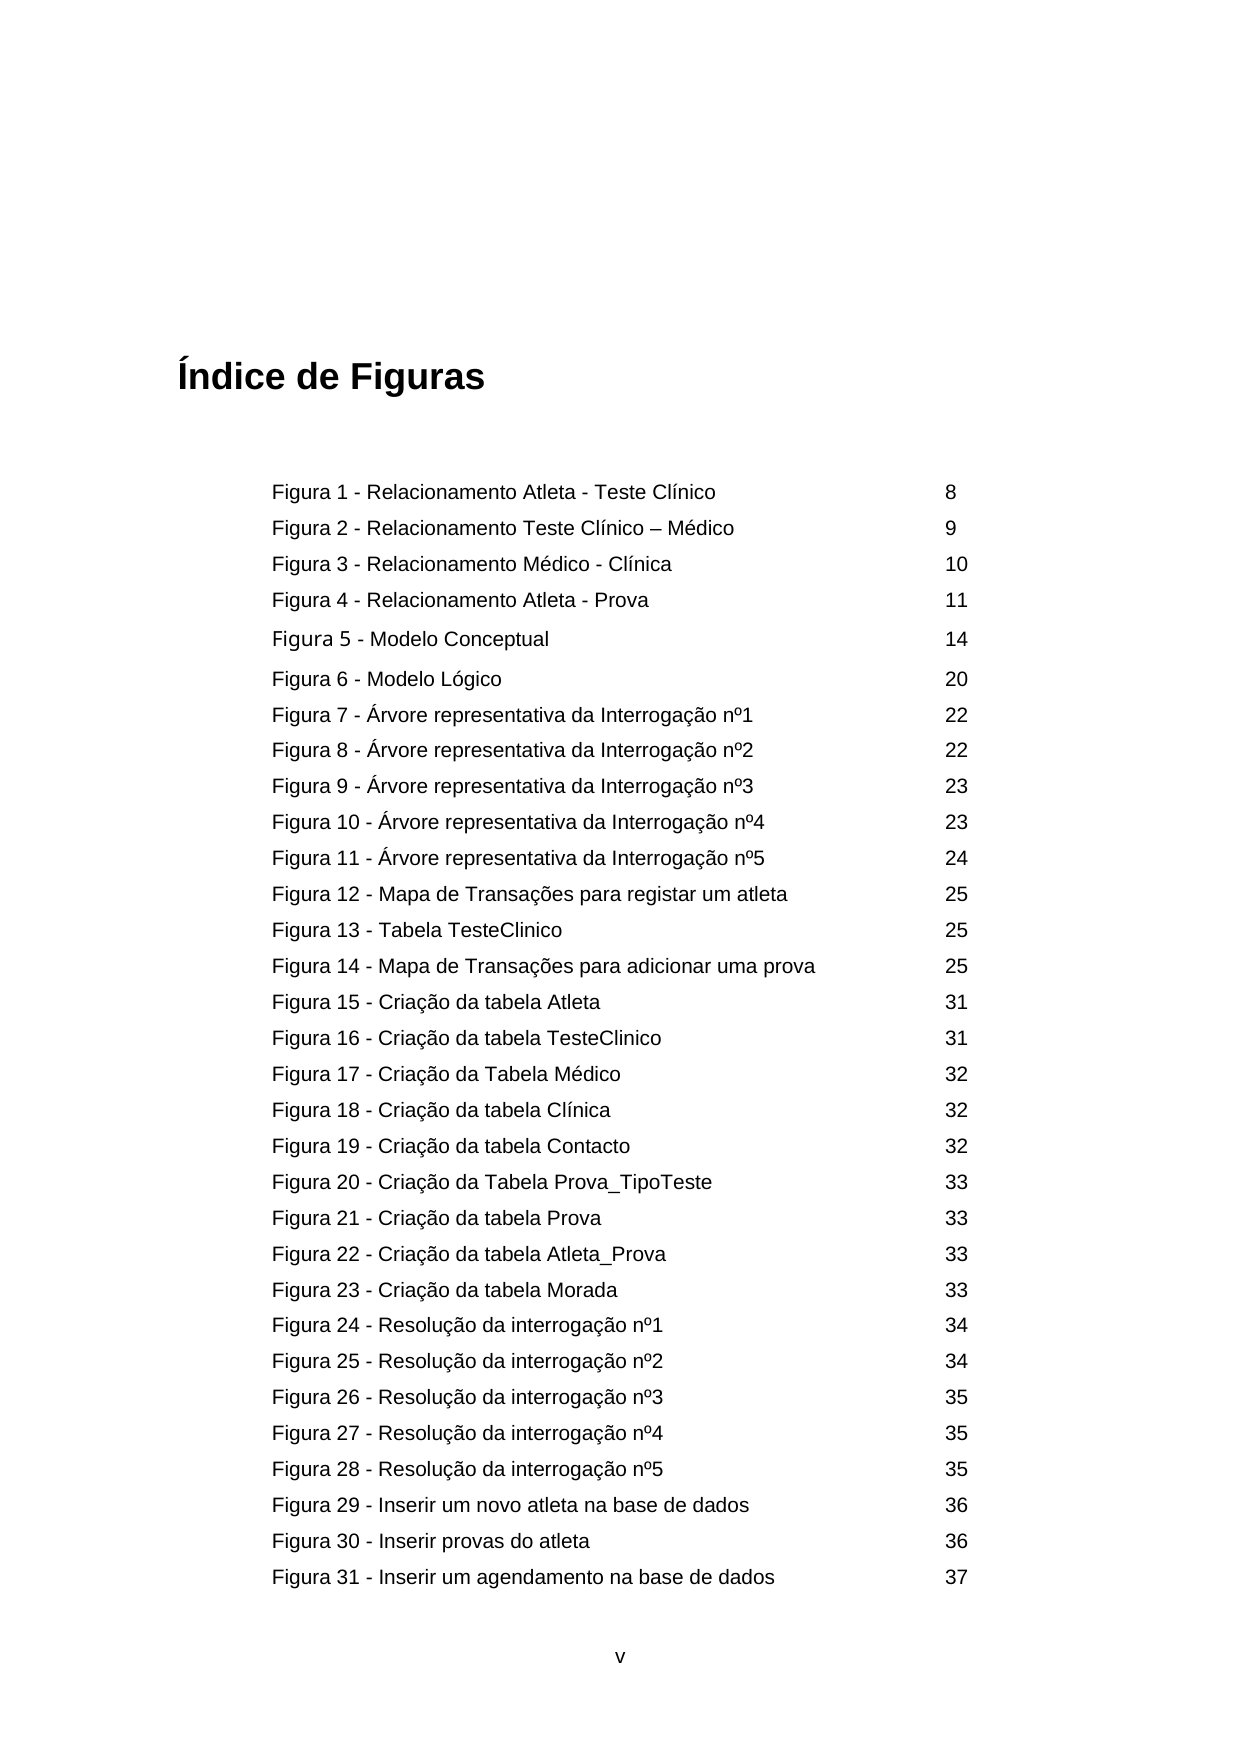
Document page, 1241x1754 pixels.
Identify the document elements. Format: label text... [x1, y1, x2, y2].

text Figura 25 - Resolução da interrogação nº2 34 [272, 1349, 1063, 1373]
text Figura 28 - Resolução da interrogação nº5 35 [272, 1457, 1063, 1481]
text Figura 22 - Criação da tabela Atleta_Prova 33 [272, 1241, 1063, 1265]
text Figura 26 - Resolução da interrogação nº3 35 [272, 1385, 1063, 1409]
text Figura 1 - Relacionamento Atleta - Teste Clínico 8 [272, 480, 1063, 504]
text Figura 30 - Inserir provas do atleta 36 [272, 1529, 1063, 1553]
text Figura 14 - Mapa de Transações para adicionar uma prova 25 [272, 954, 1063, 978]
text Figura 19 - Criação da tabela Contacto 32 [272, 1134, 1063, 1158]
text Figura 9 - Árvore representativa da Interrogação nº3 23 [348, 774, 1063, 798]
text Figura 13 - Tabela TesteClinico 25 [272, 918, 1063, 942]
text Figura 21 - Criação da tabela Prova 33 [272, 1206, 1063, 1229]
text Figura 24 - Resolução da interrogação nº1 34 [272, 1313, 1063, 1337]
text Figura 8 - Árvore representativa da Interrogação nº2 22 [272, 738, 1063, 762]
text Figura 31 - Inserir um agendamento na base de dados 37 [272, 1565, 1063, 1589]
text Figura 16 - Criação da tabela TesteClinico 31 [272, 1026, 1063, 1050]
text Figura 18 - Criação da tabela Clínica 32 [272, 1098, 1063, 1122]
text Figura 10 - Árvore representativa da Interrogação nº4 23 [272, 810, 1063, 834]
text Figura 23 - Criação da tabela Morada 33 [272, 1277, 1063, 1301]
text Figura 11 - Árvore representativa da Interrogação nº5 24 [272, 846, 1063, 870]
text Figura 20 - Criação da Tabela Prova_TipoTeste 33 [272, 1169, 1063, 1193]
text Figura 7 - Árvore representativa da Interrogação nº1 22 [272, 702, 1063, 726]
text Figura 15 - Criação da tabela Atleta 31 [272, 990, 1063, 1014]
text Figura 27 - Resolução da interrogação nº4 35 [272, 1421, 1063, 1445]
text Figura 12 - Mapa de Transações para registar um atleta 25 [272, 882, 1063, 906]
text Figura 17 - Criação da Tabela Médico 32 [272, 1062, 1063, 1086]
text Figura 2 - Relacionamento Teste Clínico – Médico 9 [272, 516, 1063, 540]
text Figura 5 - Modelo Conceptual 14 [272, 624, 1063, 652]
text Figura 3 - Relacionamento Médico - Clínica 10 [272, 552, 1063, 576]
text Figura 4 - Relacionamento Atleta - Prova 11 [272, 588, 1063, 612]
subtitle Índice de Figuras [177, 354, 1063, 398]
text Figura 6 - Modelo Lógico 20 [272, 666, 1063, 690]
text Figura 29 - Inserir um novo atleta na base de dados 36 [272, 1493, 1063, 1517]
